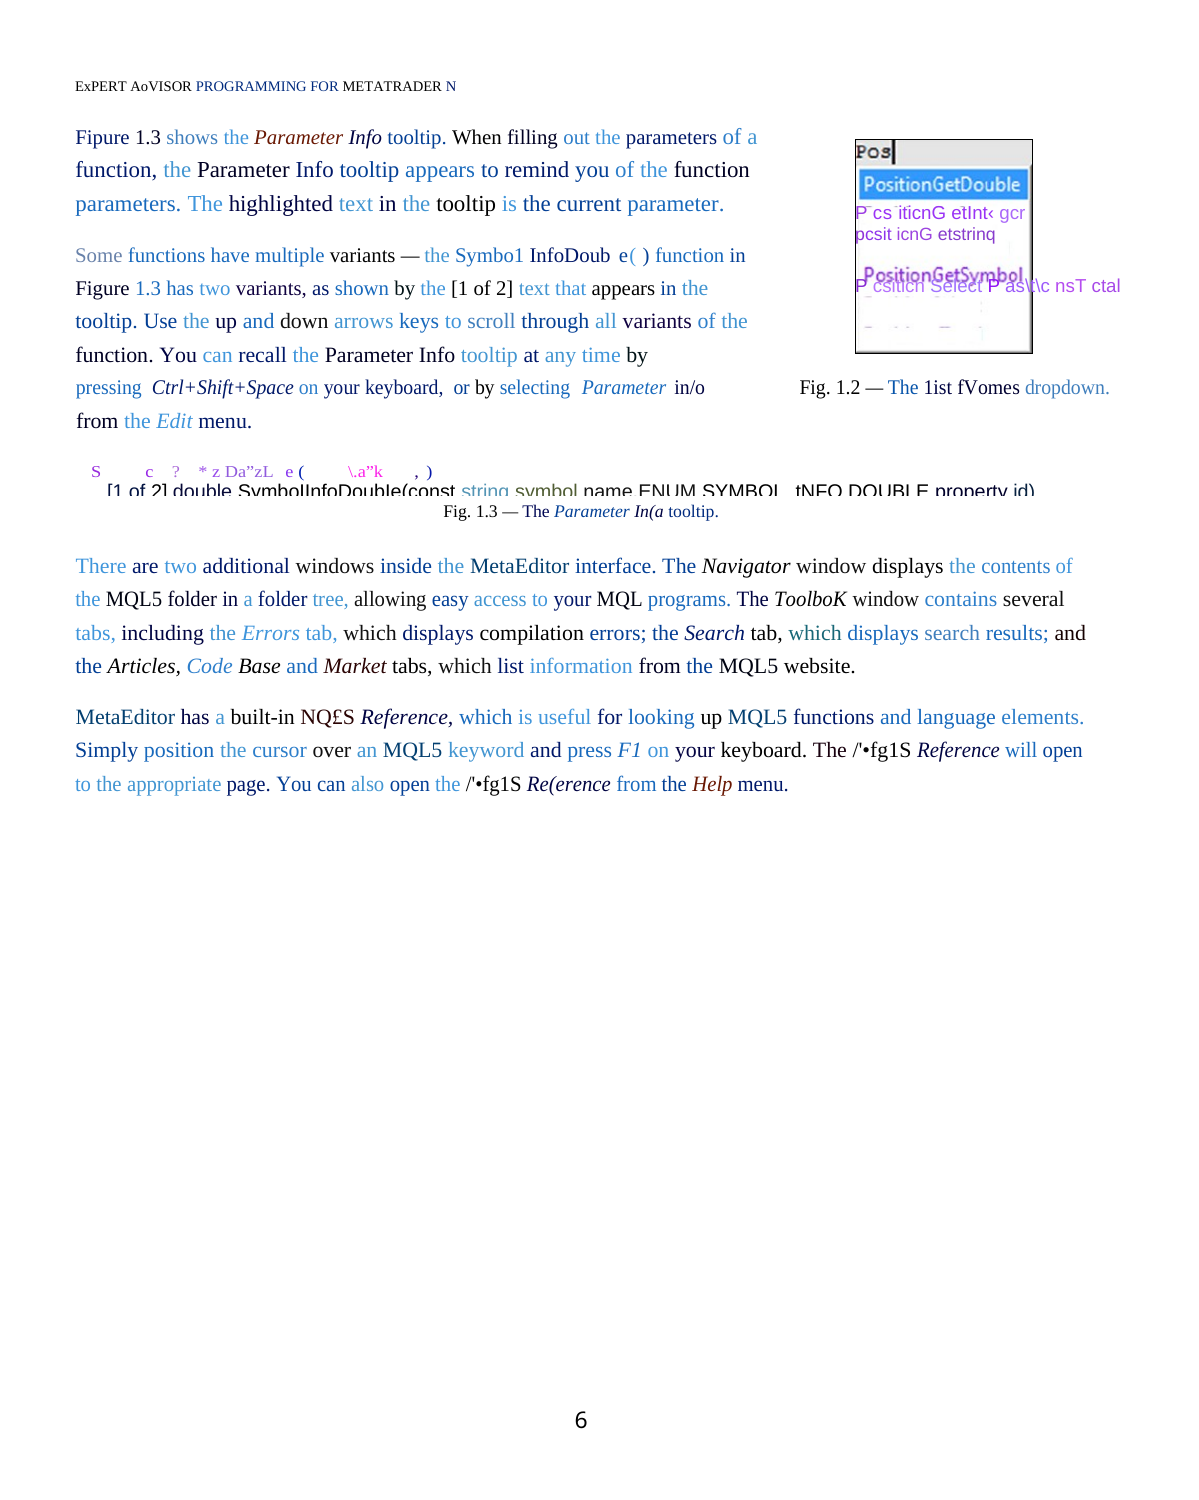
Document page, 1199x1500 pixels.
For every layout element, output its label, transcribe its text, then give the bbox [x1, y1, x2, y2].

text MetaEditor has a built-in NQ£S Reference, which is useful for looking up MQL5 functions and language elements. Simply position the cursor over an MQL5 keyword and press F1 on your keyboard. The /'•fg1S Reference will open to the appropriate page. You can also open the /'•fg1S Re(erence from the Help menu. [75, 704, 1091, 796]
text ExPERT AoVISOR PROGRAMMING FOR METATRADER N [75, 77, 1199, 94]
text pressing Ctrl+Shift+Space on your keyboard, or by selecting Parameter in/o Fig. 1.2 — The 1ist fVomes dropdown. [76, 375, 1199, 399]
text from the Edit menu. [76, 408, 1199, 433]
text Some functions have multiple variants — the Symbo1 InfoDoub e( ) function in Figure 1.3 has two variants, as shown by the [1 of 2] text that appears in the tooltip. Use the up and down arrows keys to scroll through all variants of the function. You can recall the Parameter Info tooltip at any time by [75, 243, 763, 367]
text Fipure 1.3 shows the Parameter Info tooltip. When filling out the parameters of a function, the Parameter Info tooltip appears to remind you of the function parameters. The highlighted text in the tooltip is the current parameter. [75, 123, 774, 216]
picture [856, 140, 1032, 353]
text There are two additional windows inside the MetaEditor interface. The Navigator window displays the contents of the MQL5 folder in a folder tree, allowing easy access to your MQL programs. The ToolboK window contains several tabs, including the Errors tab, which displays compilation errors; the Search tab, which displays search results; and the Articles, Code Base and Market tabs, which list information from the MQL5 website. [75, 553, 1091, 678]
text Fig. 1.3 — The Parameter In(a tooltip. [76, 501, 1086, 521]
text S c ? * z Da”zL e ( \.a”k , ) [91, 463, 1199, 481]
